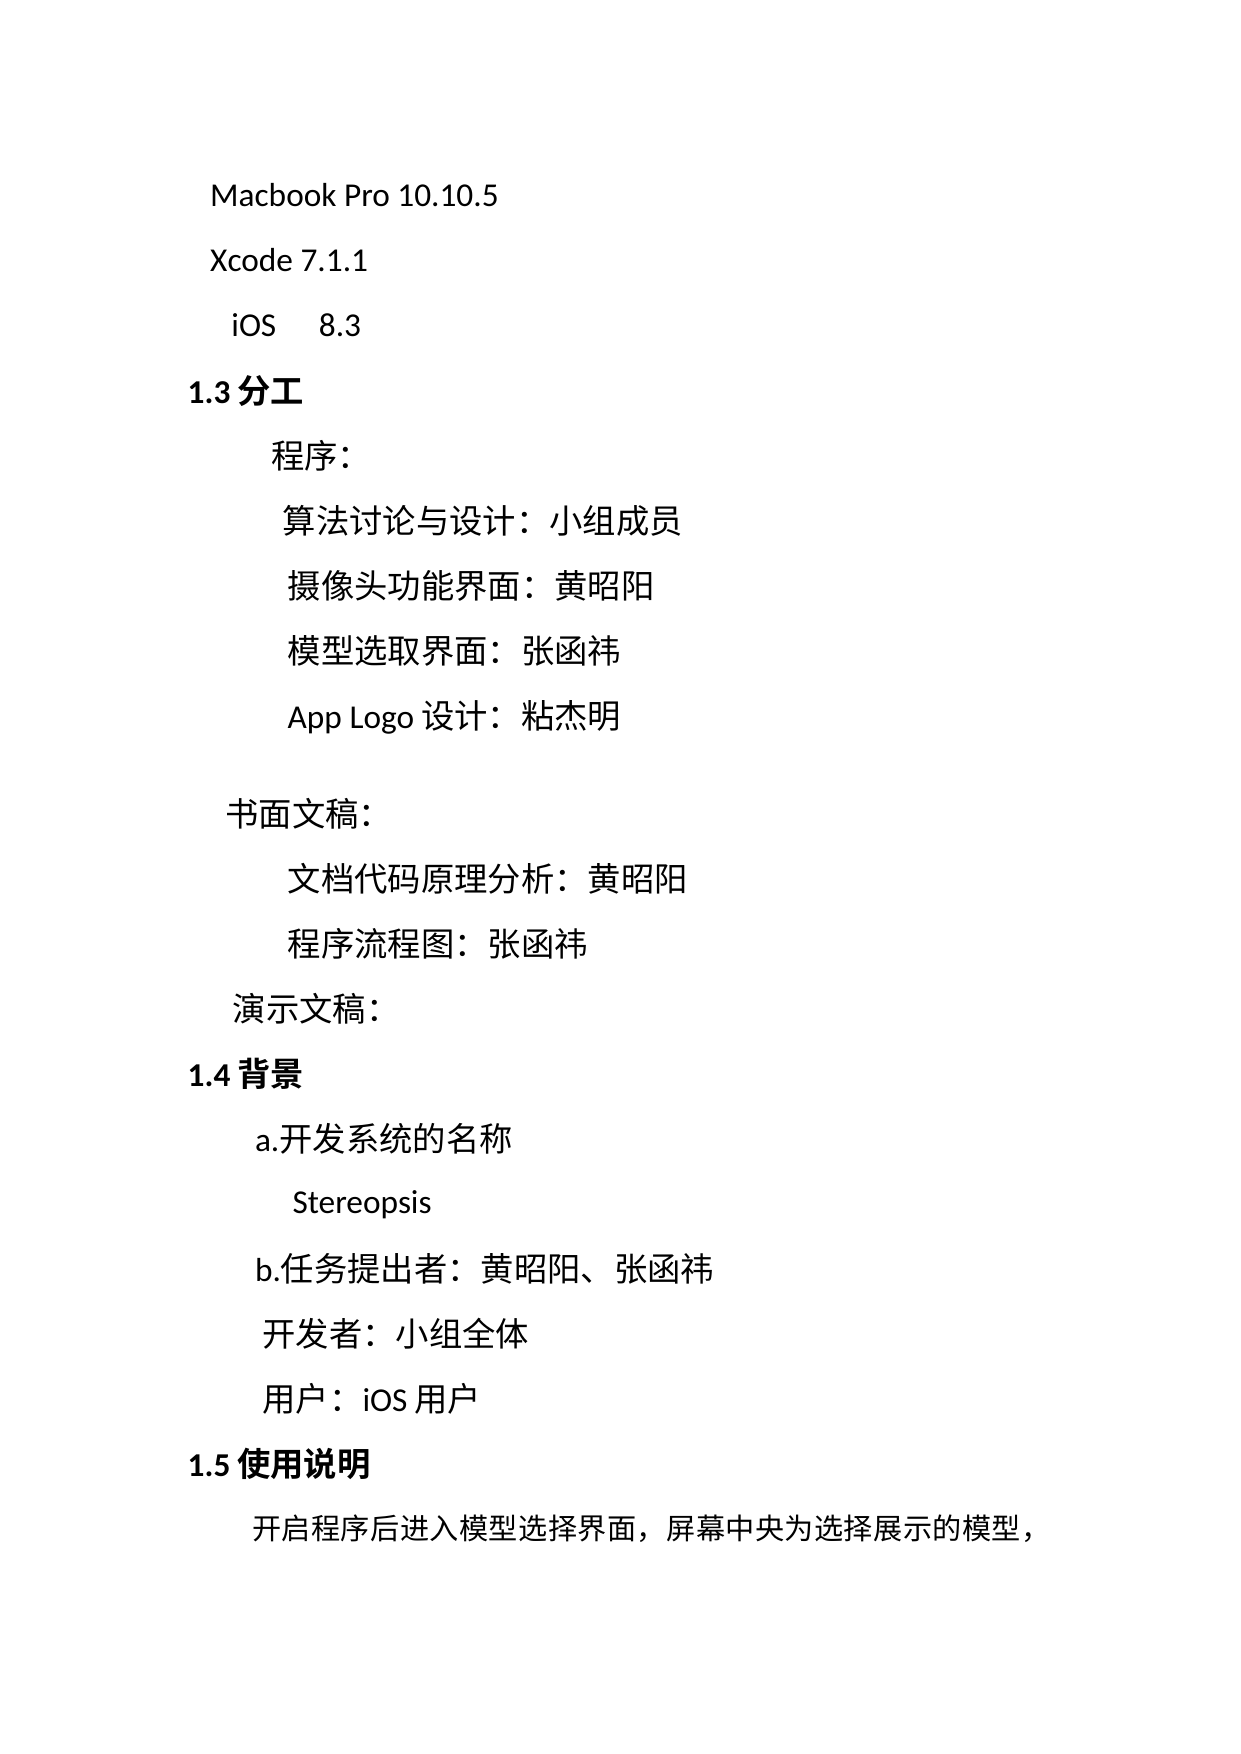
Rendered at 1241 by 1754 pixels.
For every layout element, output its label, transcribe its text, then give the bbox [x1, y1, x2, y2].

text 程序： [187, 422, 1053, 487]
text Xcode 7.1.1 [187, 227, 1053, 292]
text 文档代码原理分析：黄昭阳 [187, 844, 1053, 909]
text 演示文稿： [187, 974, 1053, 1039]
text Macbook Pro 10.10.5 [187, 162, 1053, 227]
text 开发者：小组全体 [187, 1299, 1053, 1364]
text 1.5使用说明 [187, 1429, 1053, 1494]
text 1.3分工 [187, 357, 1053, 422]
text 用户：iOS用户 [187, 1364, 1053, 1429]
text 书面文稿： [187, 779, 1053, 844]
text App Logo设计：粘杰明 [187, 682, 1053, 747]
text Stereopsis [231, 1169, 1053, 1234]
text 1.4背景 [187, 1039, 1053, 1104]
text 算法讨论与设计：小组成员 [187, 487, 1053, 552]
text 摄像头功能界面：黄昭阳 [187, 552, 1053, 617]
text 程序流程图：张函祎 [187, 909, 1053, 974]
text a.开发系统的名称 [187, 1104, 1053, 1169]
text b.任务提出者：黄昭阳、张函祎 [187, 1234, 1053, 1299]
text iOS 8.3 [187, 292, 1053, 357]
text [187, 1494, 1053, 1559]
text 模型选取界面：张函祎 [187, 617, 1053, 682]
